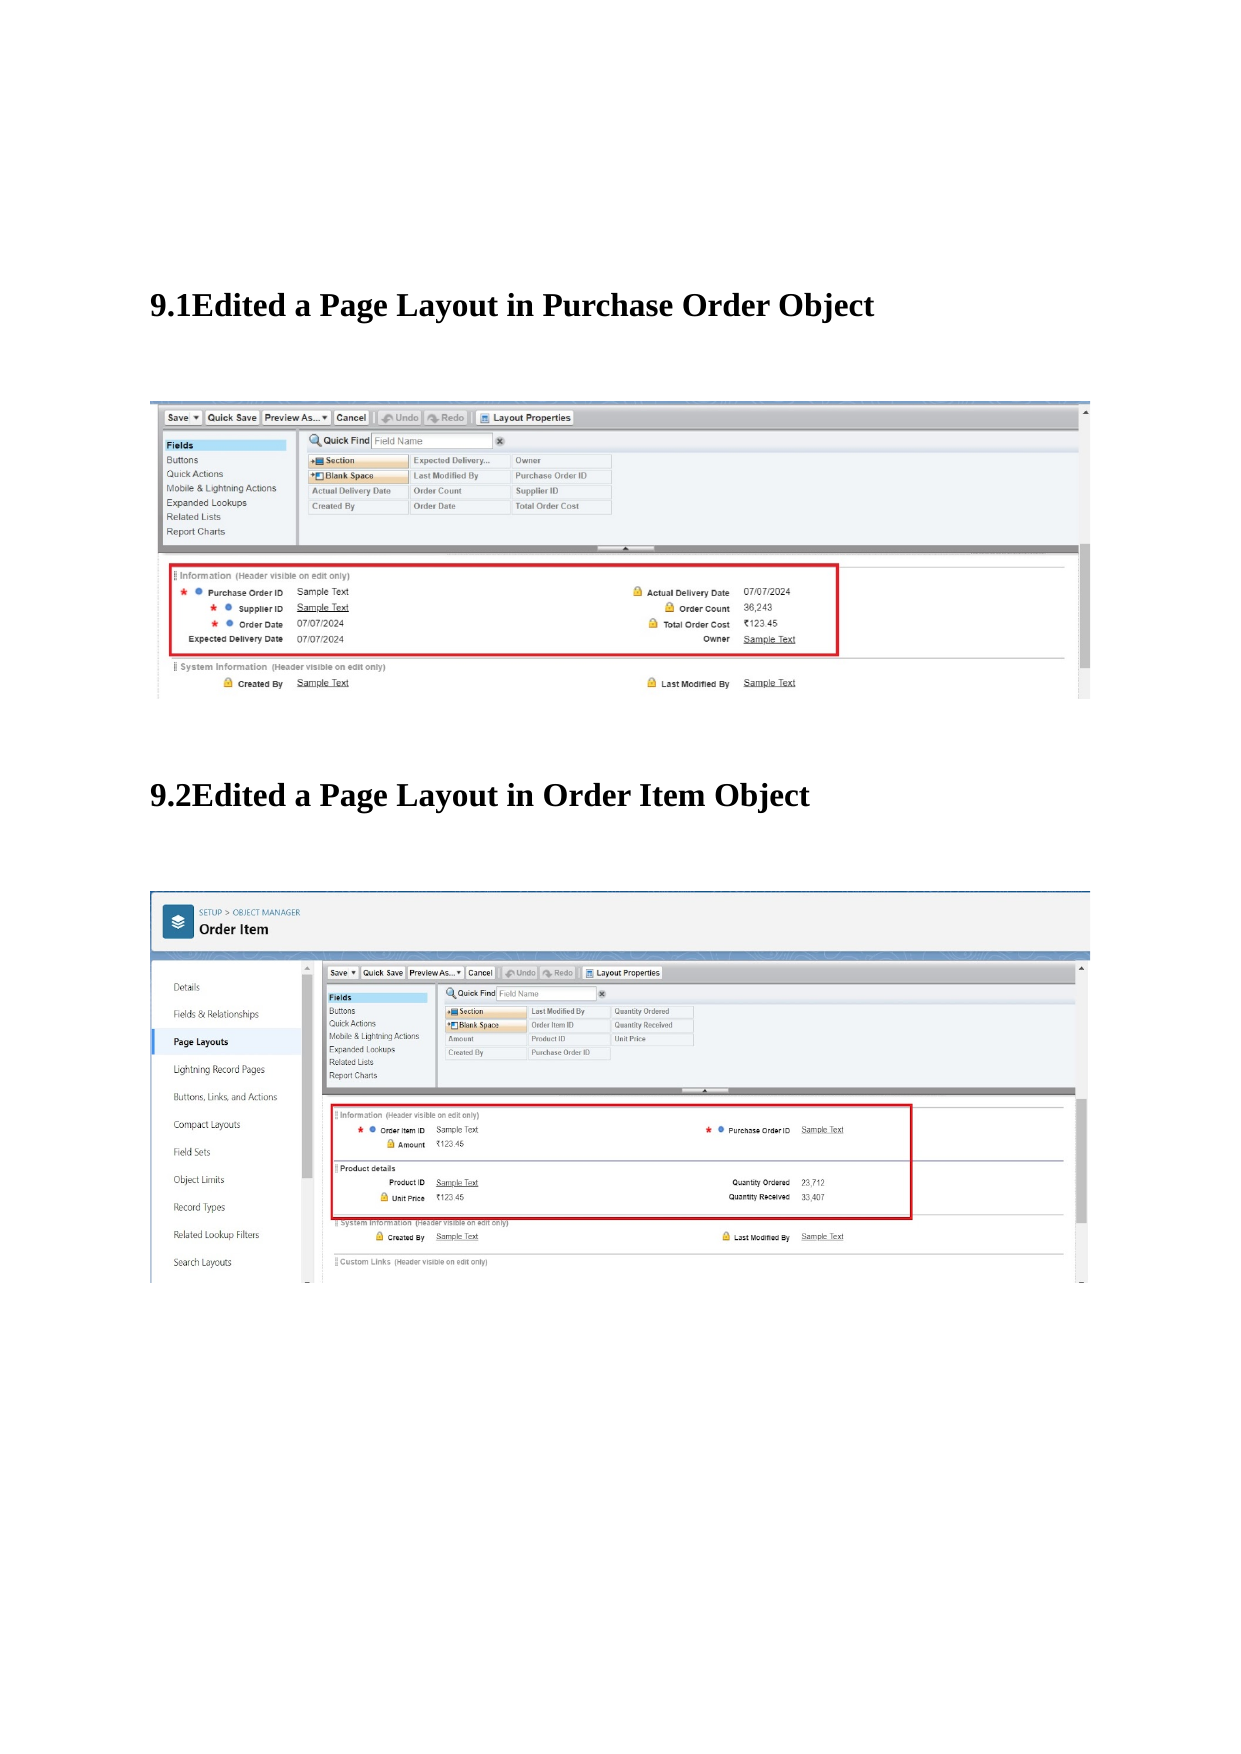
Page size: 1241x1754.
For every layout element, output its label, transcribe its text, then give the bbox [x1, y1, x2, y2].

picture [150, 891, 1091, 1283]
picture [150, 401, 1091, 699]
text 9.1Edited a Page Layout in Purchase Order Object [150, 285, 1090, 324]
text 9.2Edited a Page Layout in Order Item Object [150, 775, 1090, 813]
